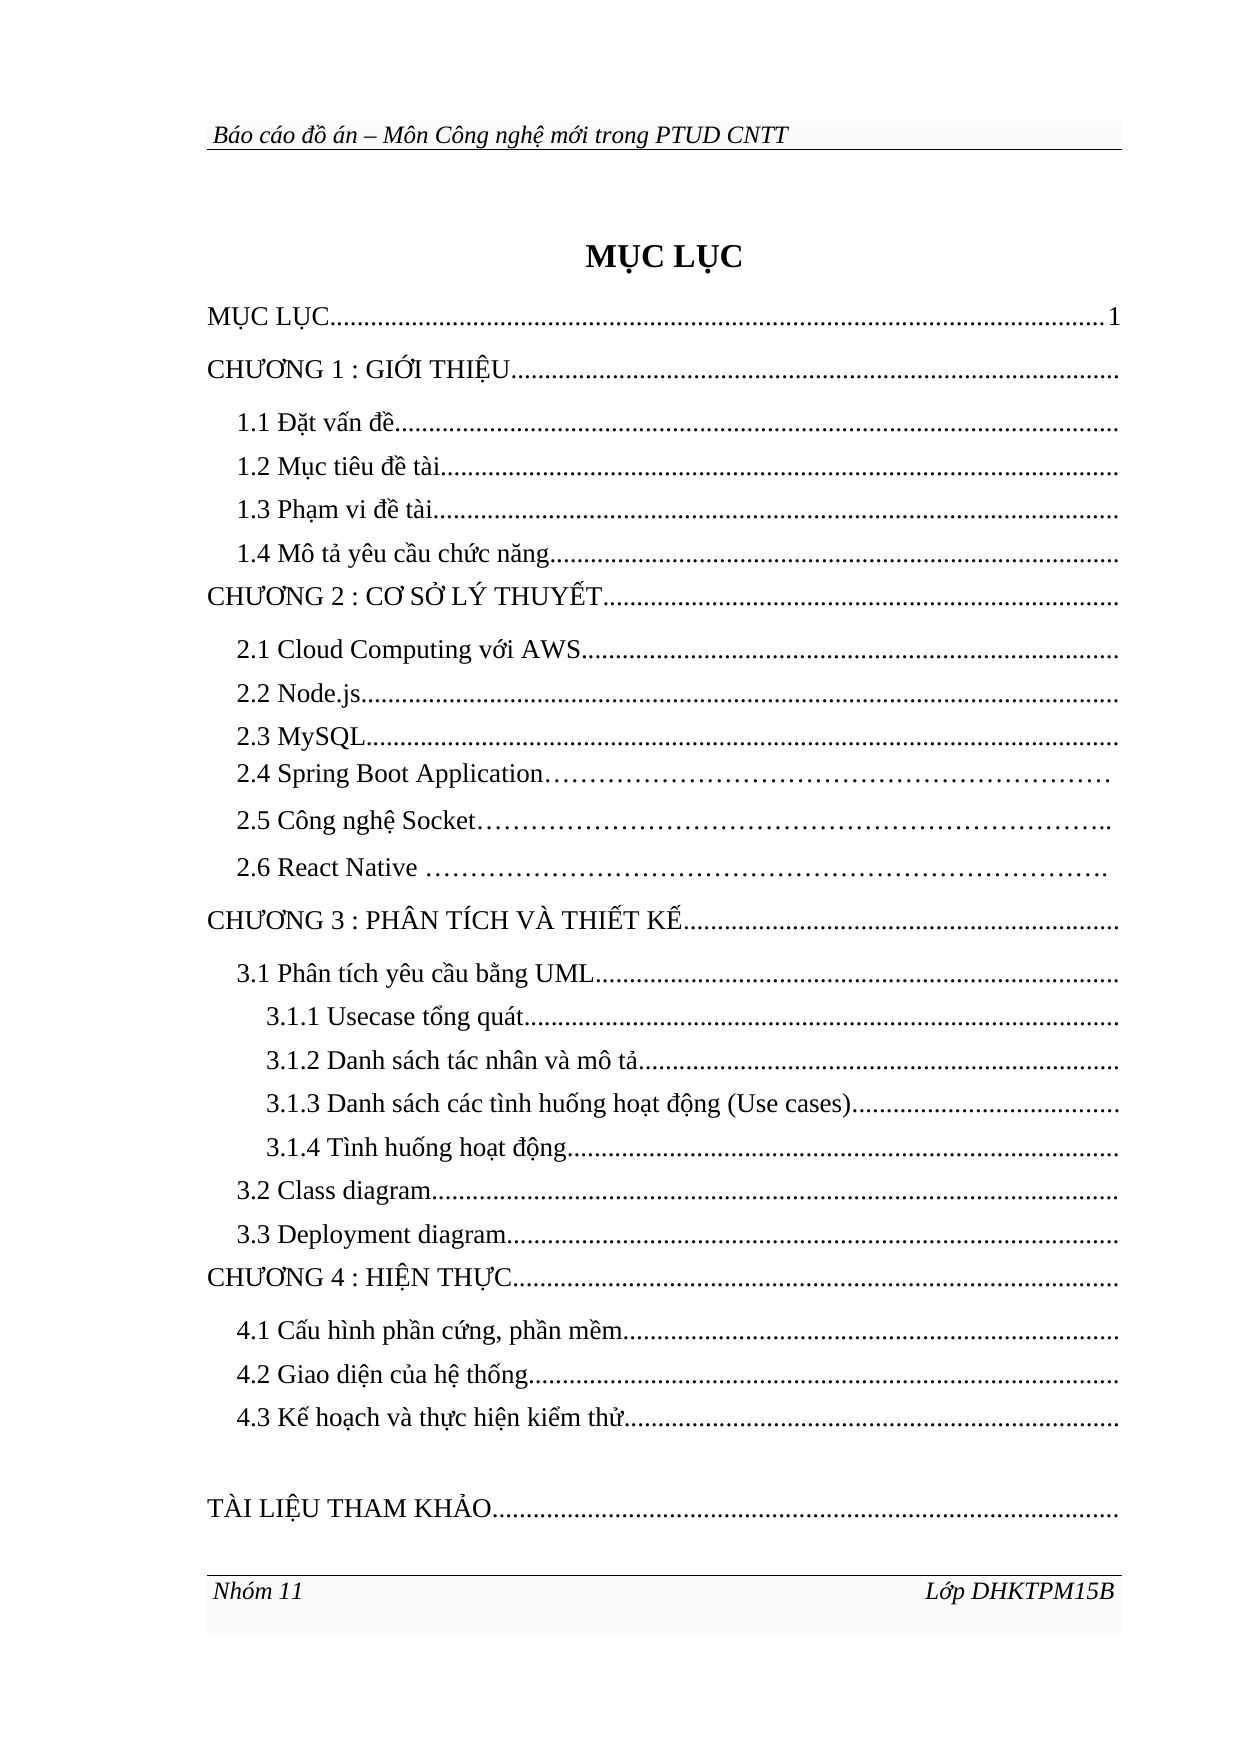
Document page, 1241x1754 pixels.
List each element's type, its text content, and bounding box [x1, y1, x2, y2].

text 4.1 Cấu hình phần cứng, phần mềm [236, 1314, 1122, 1346]
text CHƯƠNG 2 : CƠ SỞ LÝ THUYẾT [207, 580, 1122, 611]
text 3.3 Deployment diagram [236, 1218, 1122, 1249]
text 2.1 Cloud Computing với AWS [236, 633, 1122, 664]
text 3.1 Phân tích yêu cầu bằng UML [236, 957, 1122, 988]
text 4.3 Kế hoạch và thực hiện kiểm thử [236, 1402, 1122, 1433]
text 1.2 Mục tiêu đề tài [236, 450, 1122, 481]
text 1.4 Mô tả yêu cầu chức năng [236, 537, 1122, 568]
text 3.1.2 Danh sách tác nhân và mô tả [266, 1044, 1122, 1075]
text 2.6 React Native …………………………………………………………………. [207, 851, 1122, 882]
text 1.1 Đặt vấn đề [236, 406, 1122, 437]
text 3.1.4 Tình huống hoạt động [266, 1131, 1122, 1162]
text CHƯƠNG 3 : PHÂN TÍCH VÀ THIẾT KẾ [207, 904, 1122, 935]
text 2.4 Spring Boot Application……………………………………………………… [207, 758, 1122, 789]
text 3.1.1 Usecase tổng quát [266, 1000, 1122, 1031]
text 1.3 Phạm vi đề tài [236, 493, 1122, 524]
text 4.2 Giao diện của hệ thống [236, 1358, 1122, 1389]
text 3.1.3 Danh sách các tình huống hoạt động (Use cases) [266, 1087, 1122, 1118]
text 2.5 Công nghệ Socket…………………………………………………………….. [207, 804, 1122, 835]
text 3.2 Class diagram [236, 1174, 1122, 1206]
text CHƯƠNG 1 : GIỚI THIỆU [207, 353, 1122, 384]
text 2.3 MySQL [236, 720, 1122, 751]
text TÀI LIỆU THAM KHẢO [207, 1492, 1122, 1523]
text CHƯƠNG 4 : HIỆN THỰC [207, 1262, 1122, 1293]
subtitle MỤC LỤC [207, 237, 1122, 275]
text 2.2 Node.js [236, 677, 1122, 708]
text MỤC LỤC 1 [207, 300, 1122, 331]
